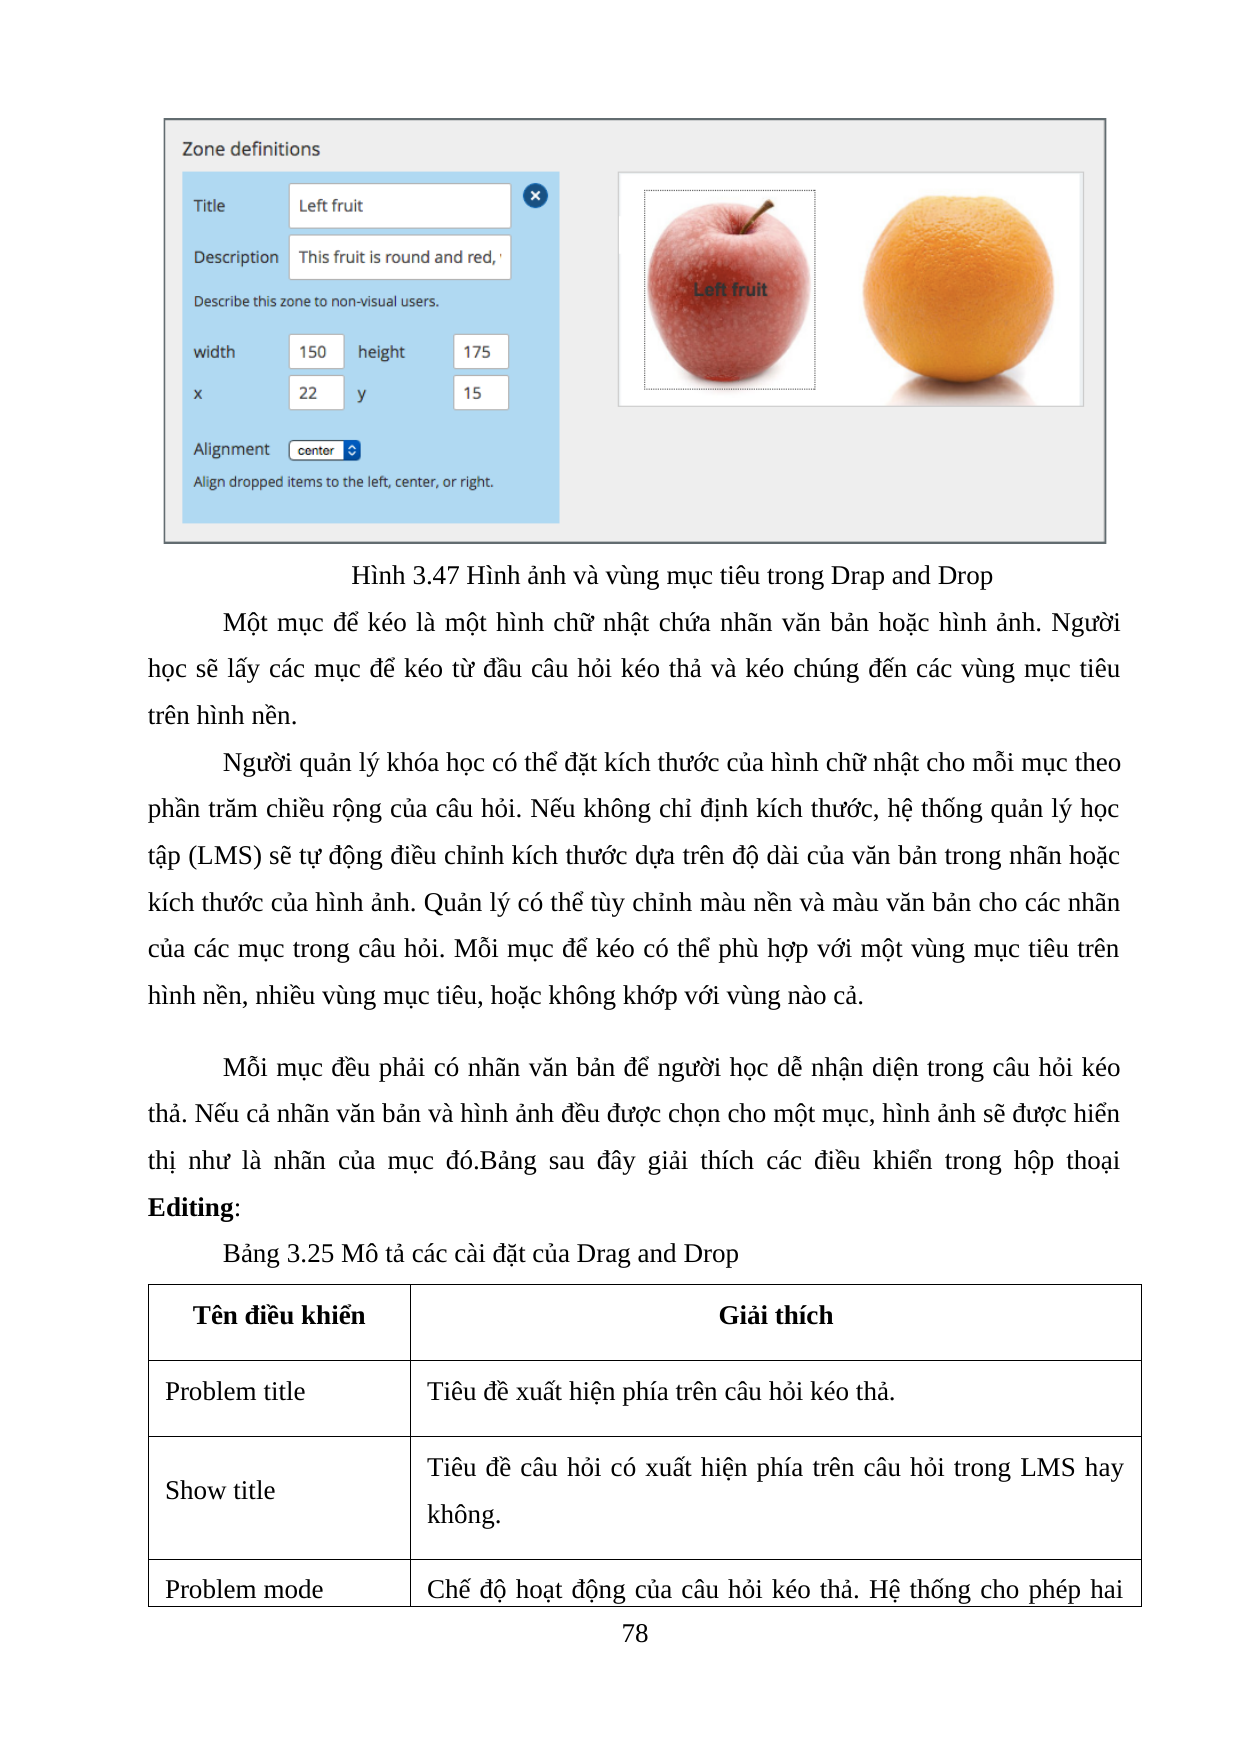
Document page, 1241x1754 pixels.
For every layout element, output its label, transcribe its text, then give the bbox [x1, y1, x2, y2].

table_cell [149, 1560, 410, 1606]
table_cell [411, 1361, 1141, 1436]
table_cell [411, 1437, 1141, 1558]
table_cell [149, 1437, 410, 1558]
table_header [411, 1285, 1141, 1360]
text Một mục để kéo là một hình chữ nhật chứa nhãn văn bản hoặc hình ảnh. Người học sẽ lấy các mục để kéo từ đầu câu hỏi kéo thả và kéo chúng đến các vùng mục tiêu trên hình nền. [148, 606, 1122, 730]
text Mỗi mục đều phải có nhãn văn bản để người học dễ nhận diện trong câu hỏi kéo thả. Nếu cả nhãn văn bản và hình ảnh đều được chọn cho một mục, hình ảnh sẽ được hiển thị như là nhãn của mục đó.Bảng sau đây giải thích các điều khiển trong hộp thoại Editing: [148, 1051, 1122, 1222]
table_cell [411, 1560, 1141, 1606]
picture [163, 118, 1107, 544]
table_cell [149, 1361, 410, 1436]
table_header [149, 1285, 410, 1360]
text Người quản lý khóa học có thể đặt kích thước của hình chữ nhật cho mỗi mục theo phần trăm chiều rộng của câu hỏi. Nếu không chỉ định kích thước, hệ thống quản lý học tập (LMS) sẽ tự động điều chỉnh kích thước dựa trên độ dài của văn bản trong nhãn hoặc kích thước của hình ảnh. Quản lý có thể tùy chỉnh màu nền và màu văn bản cho các nhãn của các mục trong câu hỏi. Mỗi mục để kéo có thể phù hợp với một vùng mục tiêu trên hình nền, nhiều vùng mục tiêu, hoặc không khớp với vùng nào cả. [148, 746, 1122, 1010]
